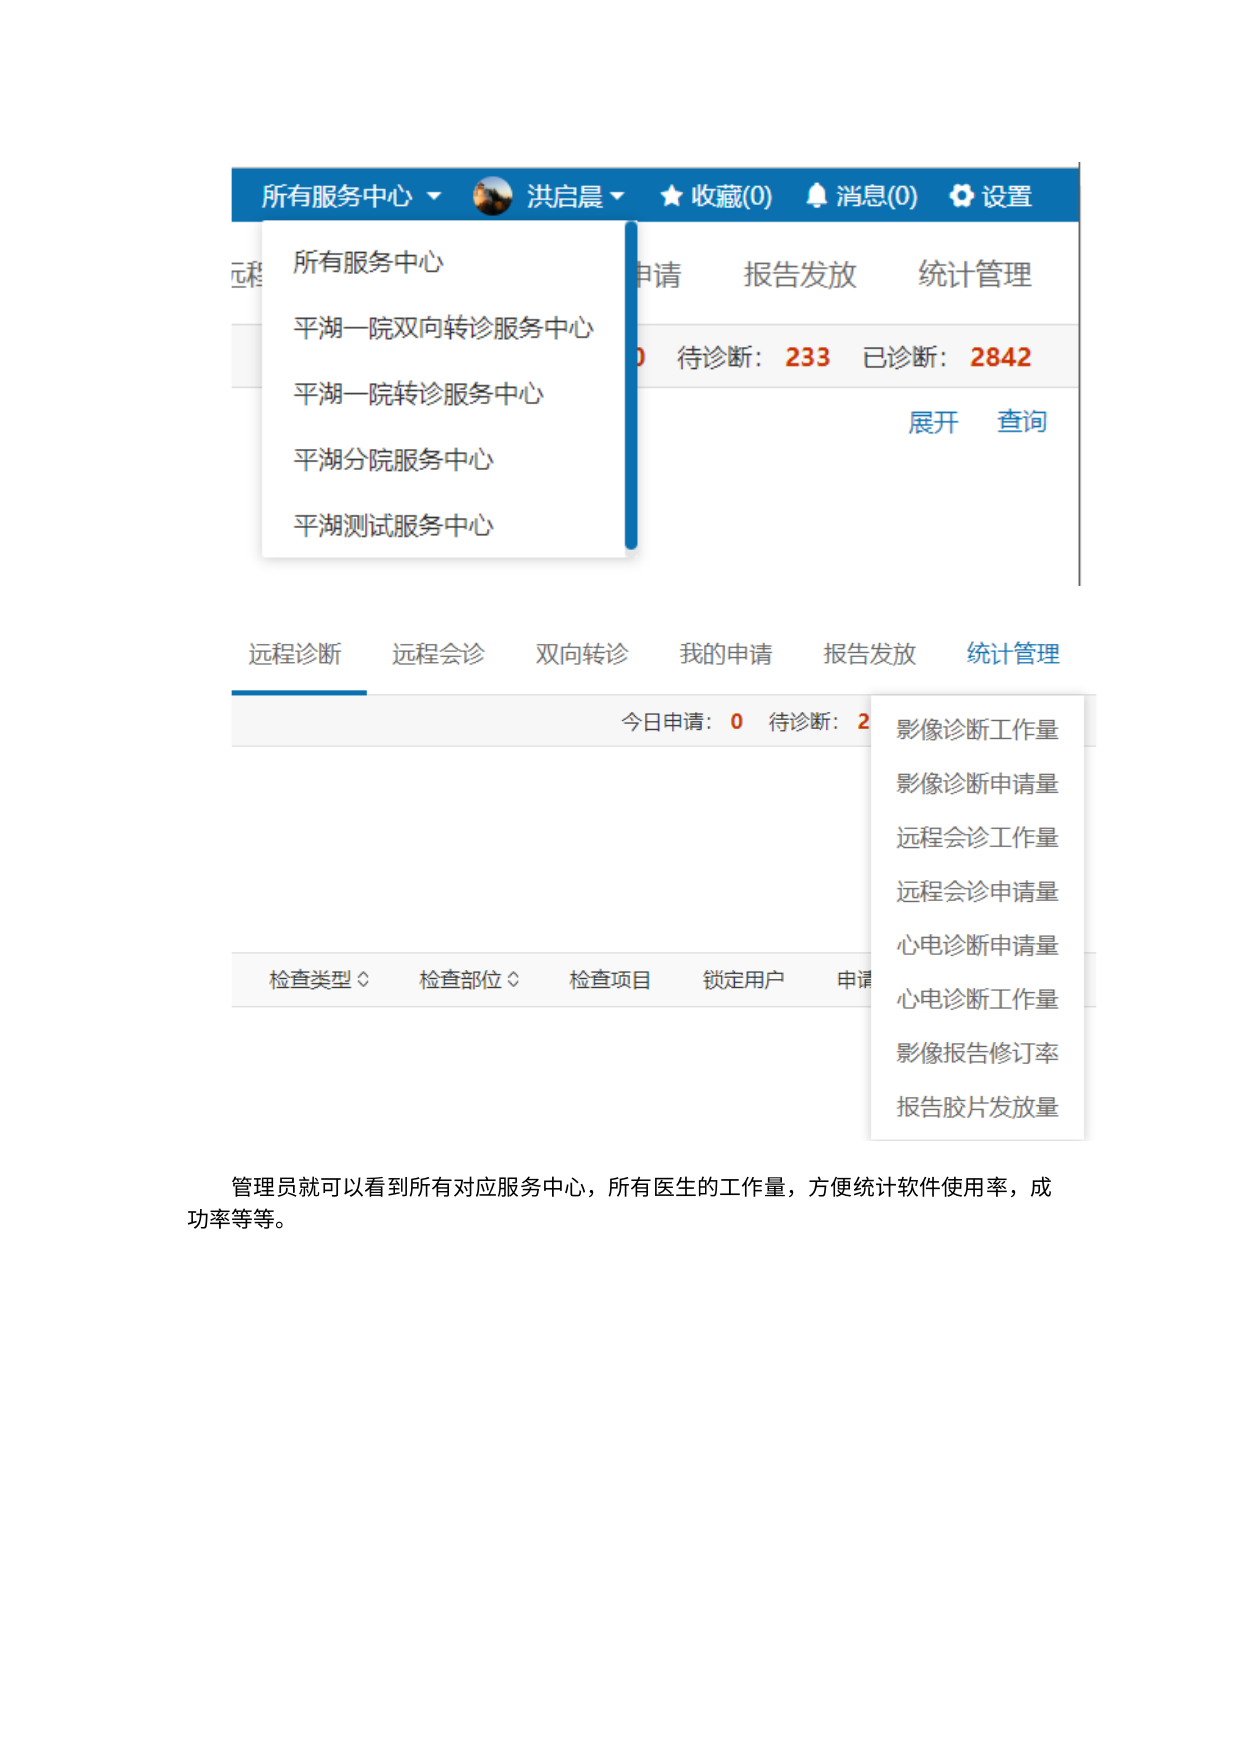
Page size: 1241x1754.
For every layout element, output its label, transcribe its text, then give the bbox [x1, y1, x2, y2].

picture [231, 617, 1097, 1141]
text 管理员就可以看到所有对应服务中心，所有医生的工作量，方便统计软件使用率，成功率等等。 [187, 1169, 1053, 1234]
picture [231, 162, 1082, 586]
